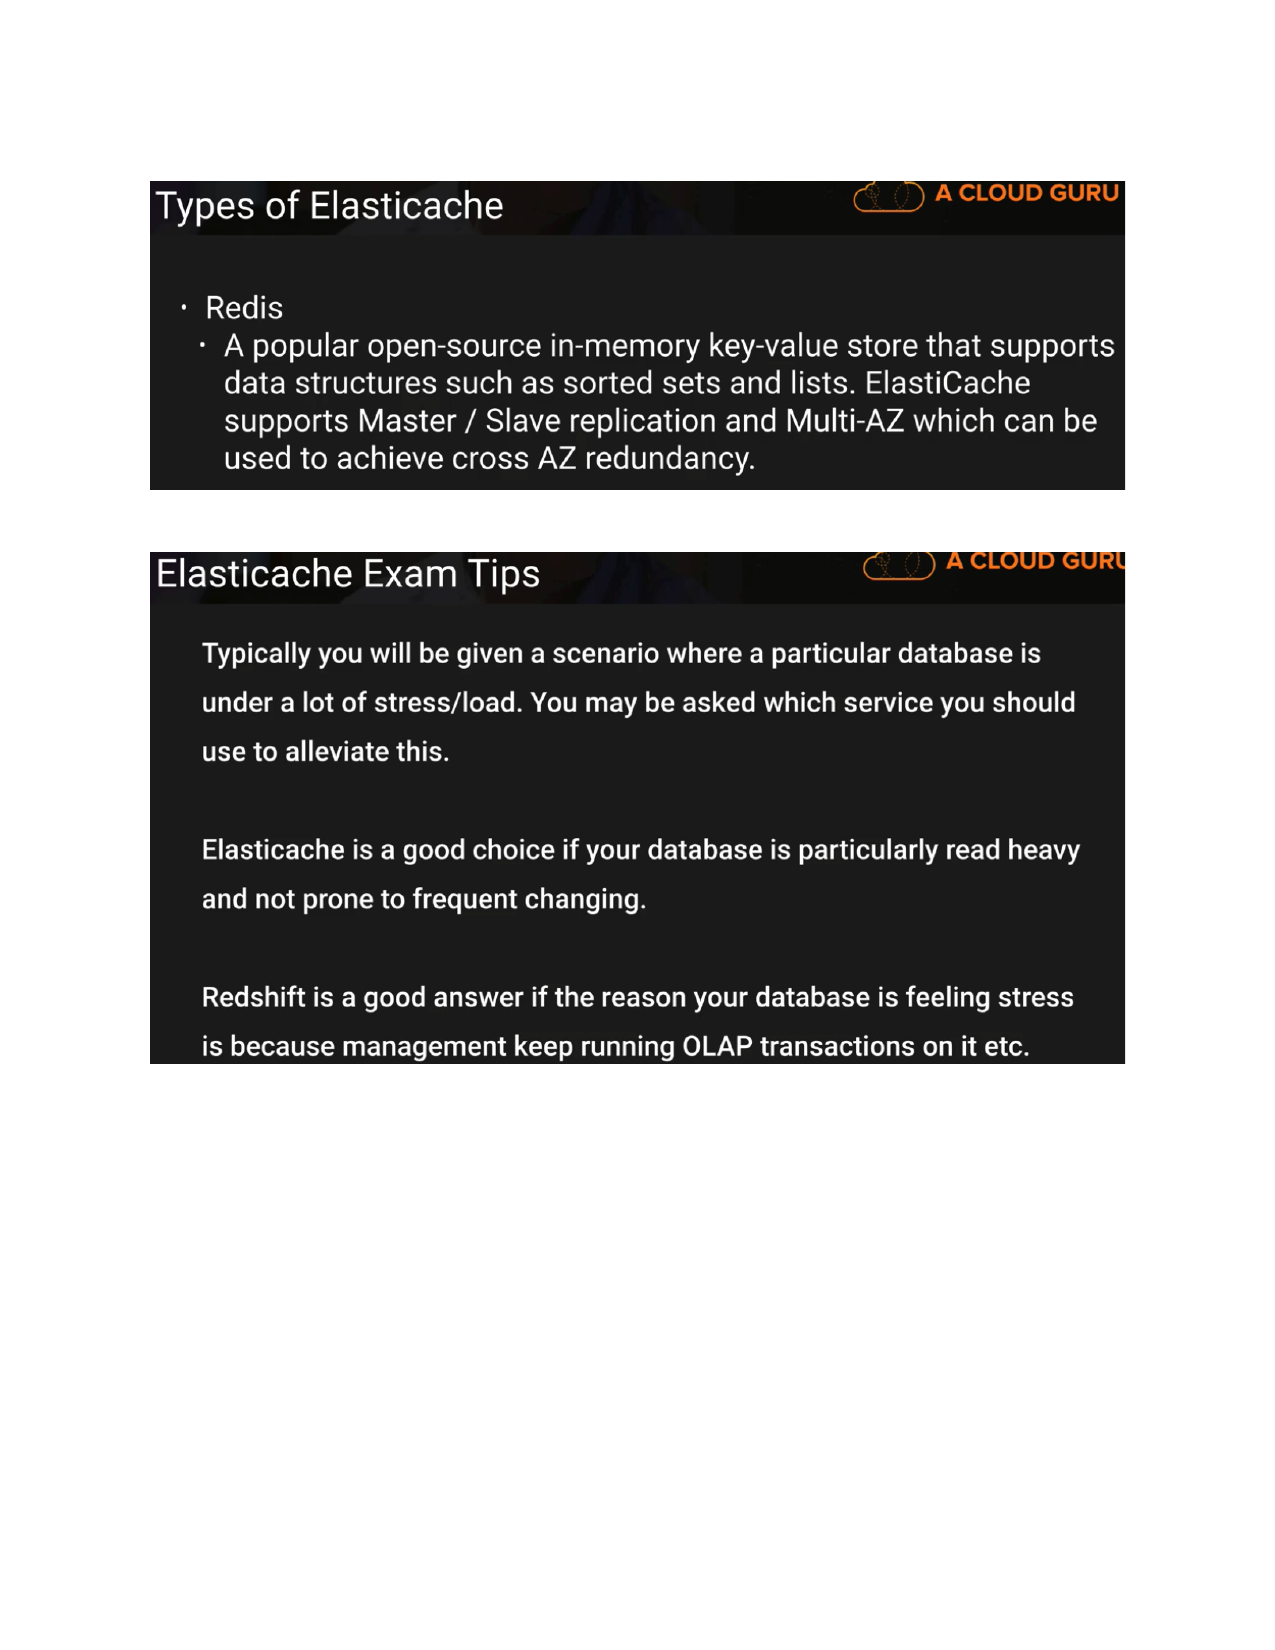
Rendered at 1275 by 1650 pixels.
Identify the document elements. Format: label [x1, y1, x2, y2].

picture [150, 181, 1125, 490]
picture [150, 552, 1125, 1064]
